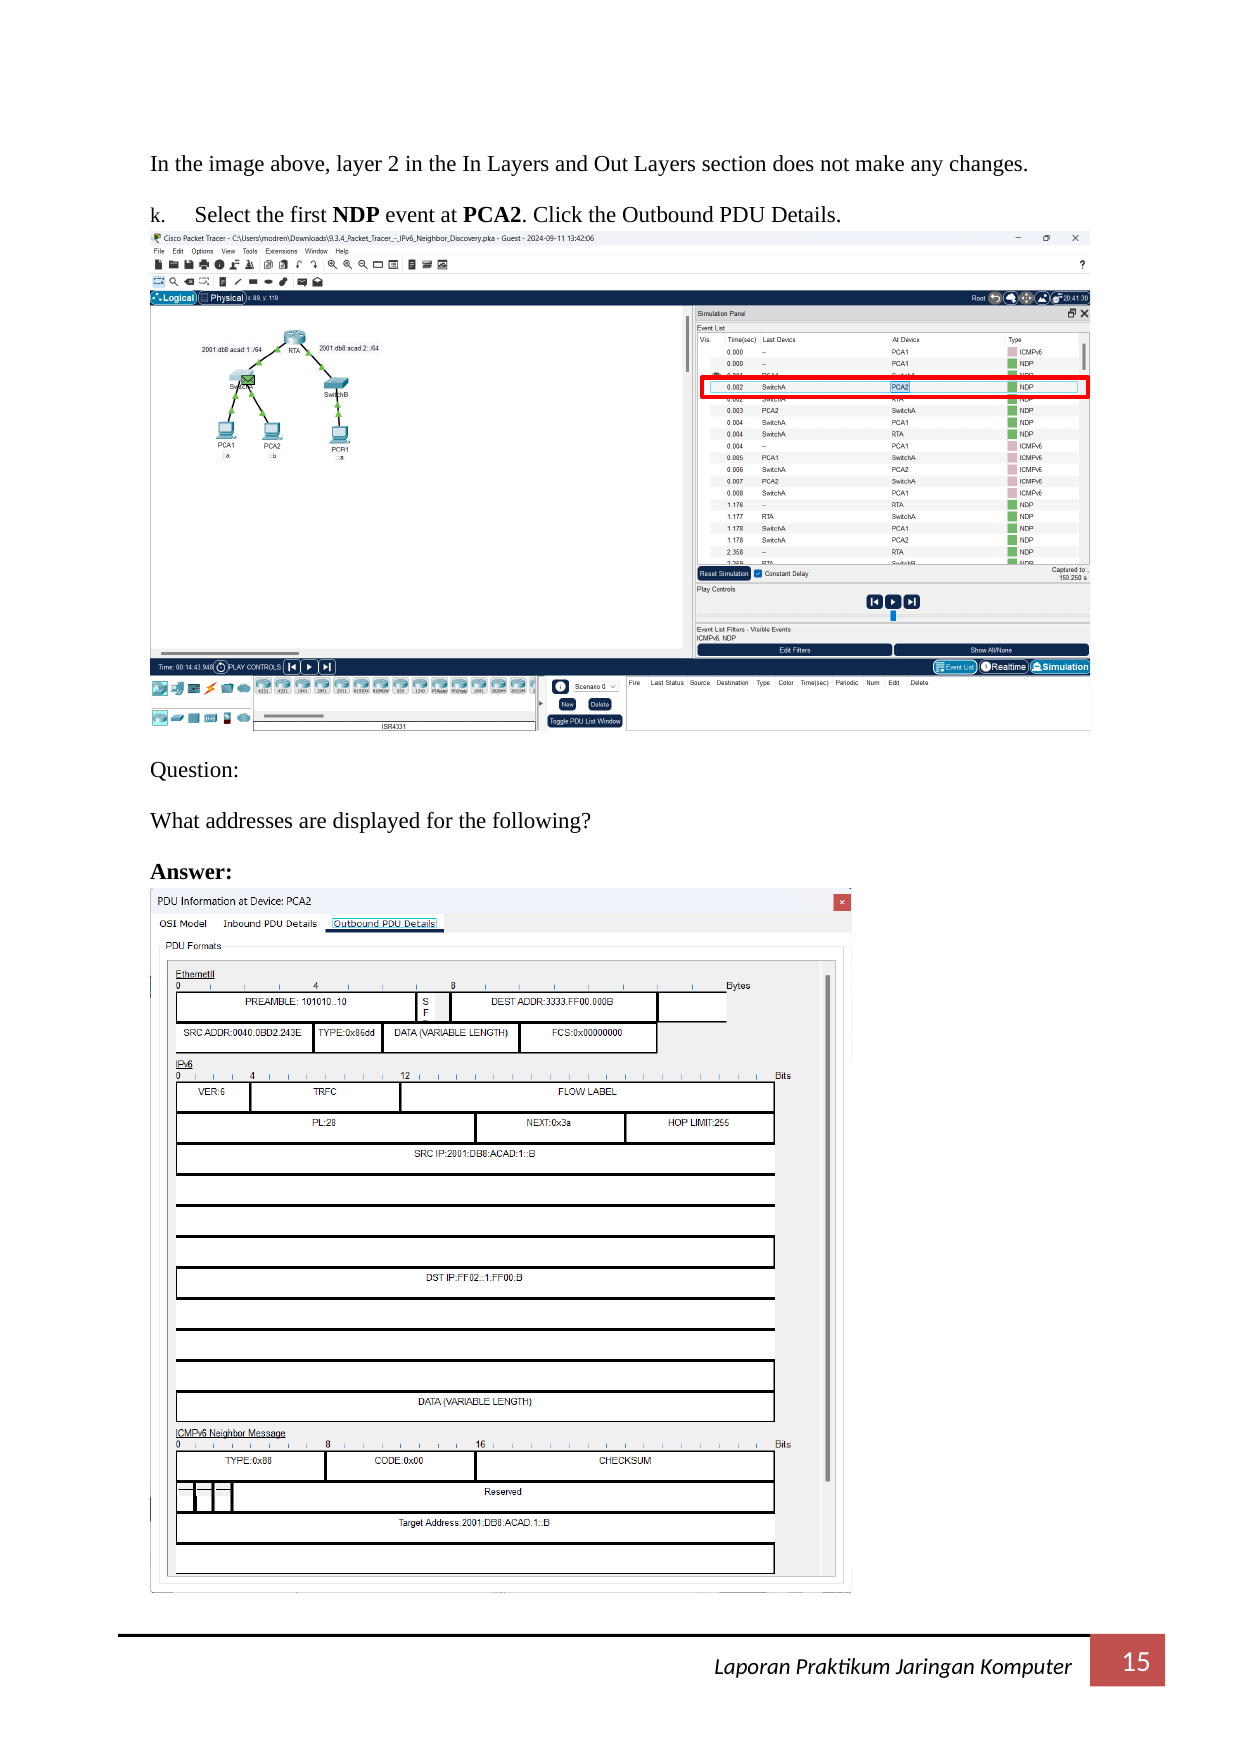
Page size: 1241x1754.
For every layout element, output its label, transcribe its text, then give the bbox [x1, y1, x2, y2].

picture [150, 888, 852, 1593]
text Answer: [150, 858, 1090, 884]
text What addresses are displayed for the following? [150, 807, 1090, 833]
list Select the first NDP event at PCA2. Click the Outbound PDU Details. [150, 201, 1090, 227]
text Question: [150, 756, 1090, 782]
picture [150, 231, 1091, 731]
text In the image above, layer 2 in the In Layers and Out Layers section does not make any changes. [150, 150, 1090, 176]
picture [1069, 664, 1079, 669]
